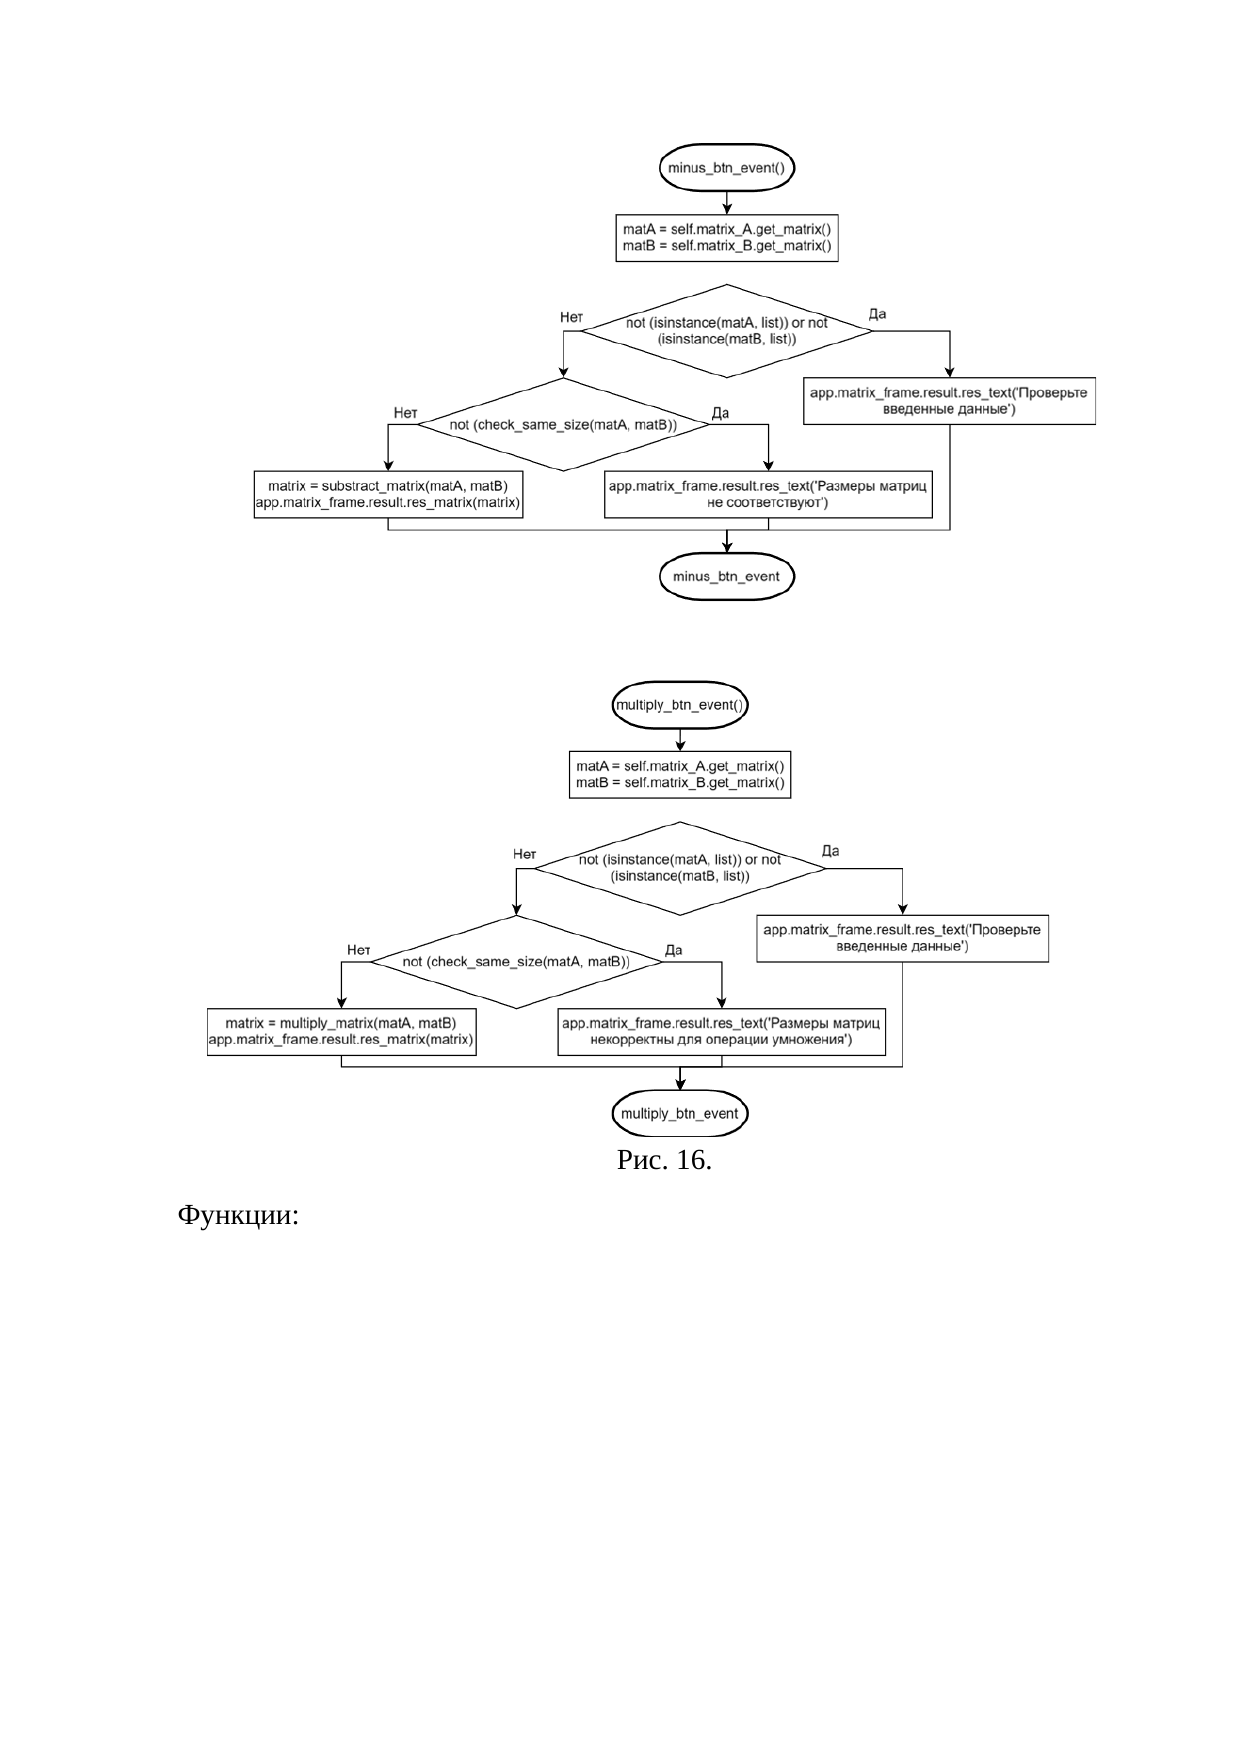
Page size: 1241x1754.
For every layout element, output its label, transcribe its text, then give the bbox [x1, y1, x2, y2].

picture [143, 118, 1097, 1137]
text Функции: [177, 1197, 1152, 1231]
